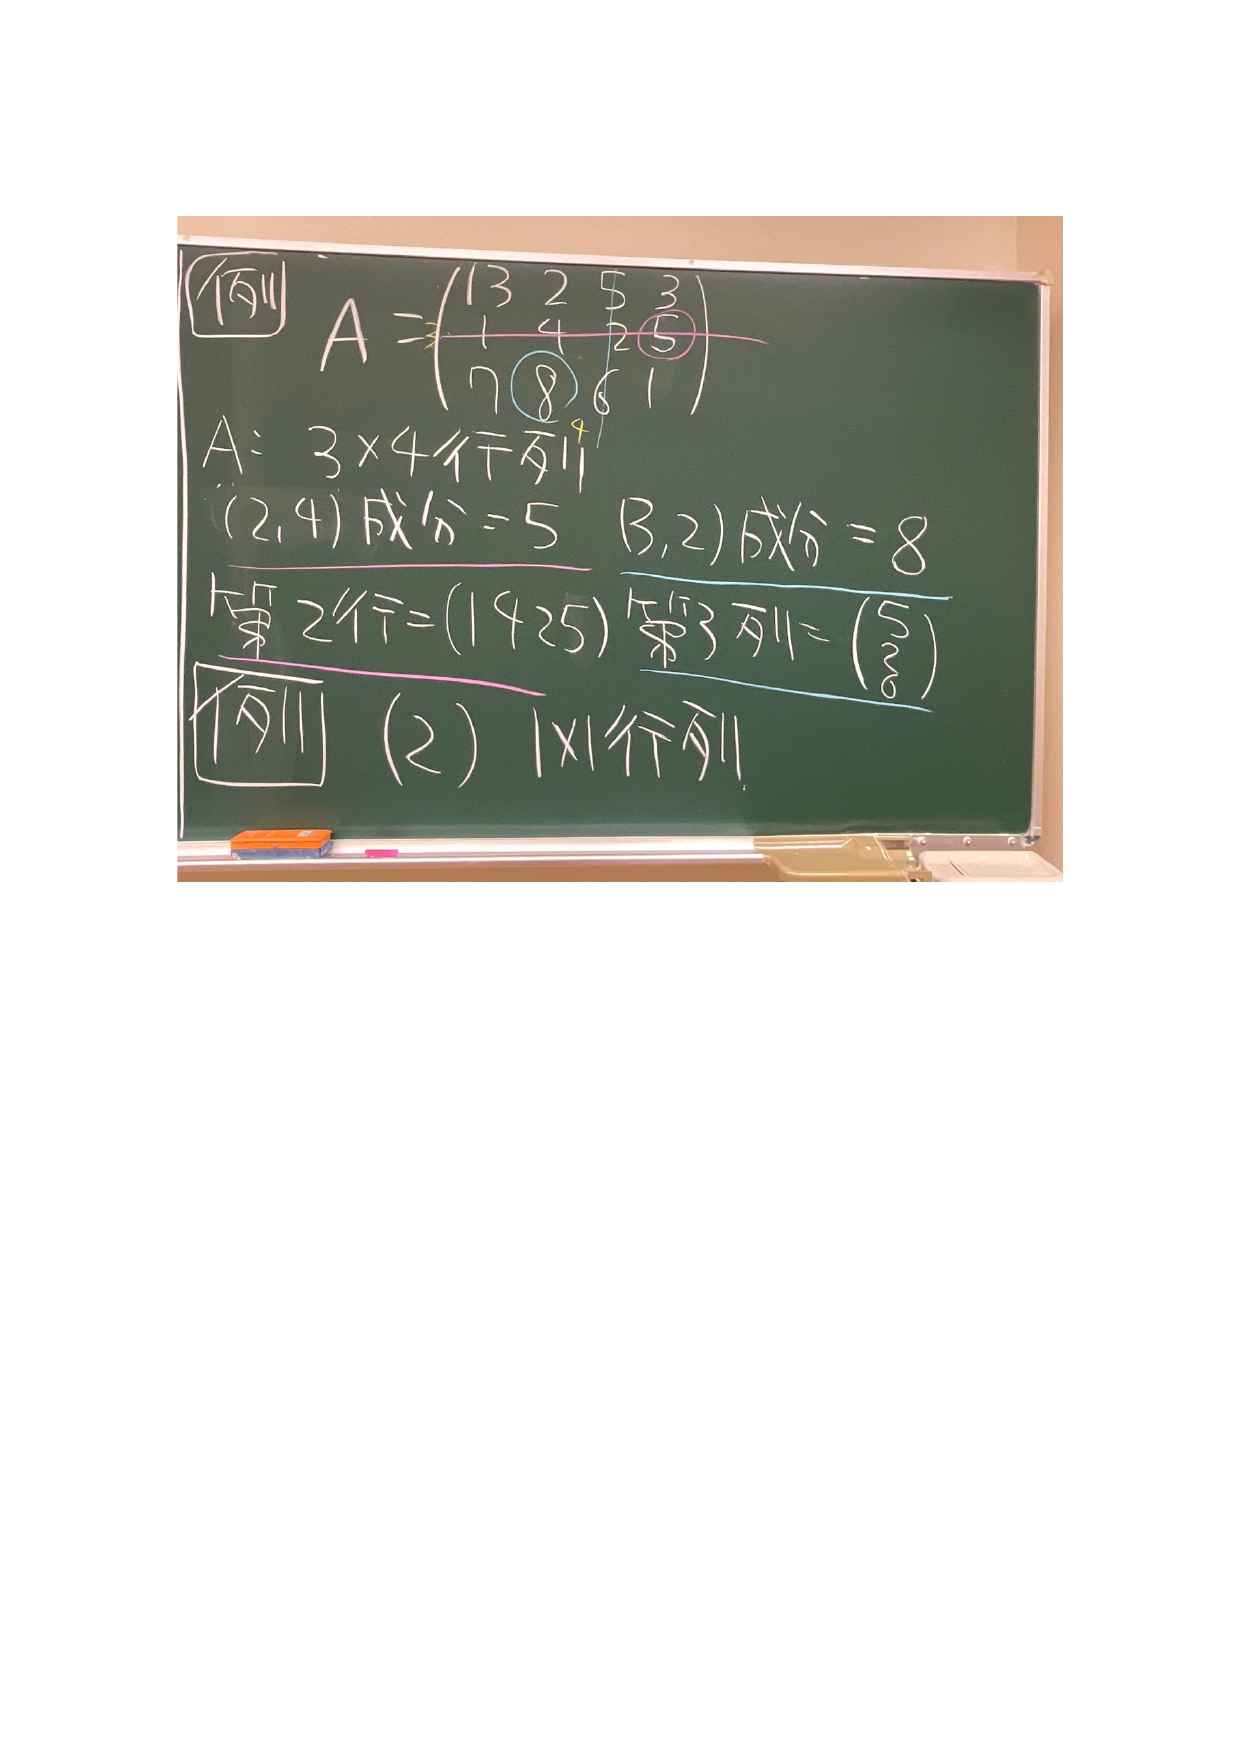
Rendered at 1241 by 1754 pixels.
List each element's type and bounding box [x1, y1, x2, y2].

picture [177, 216, 1063, 882]
